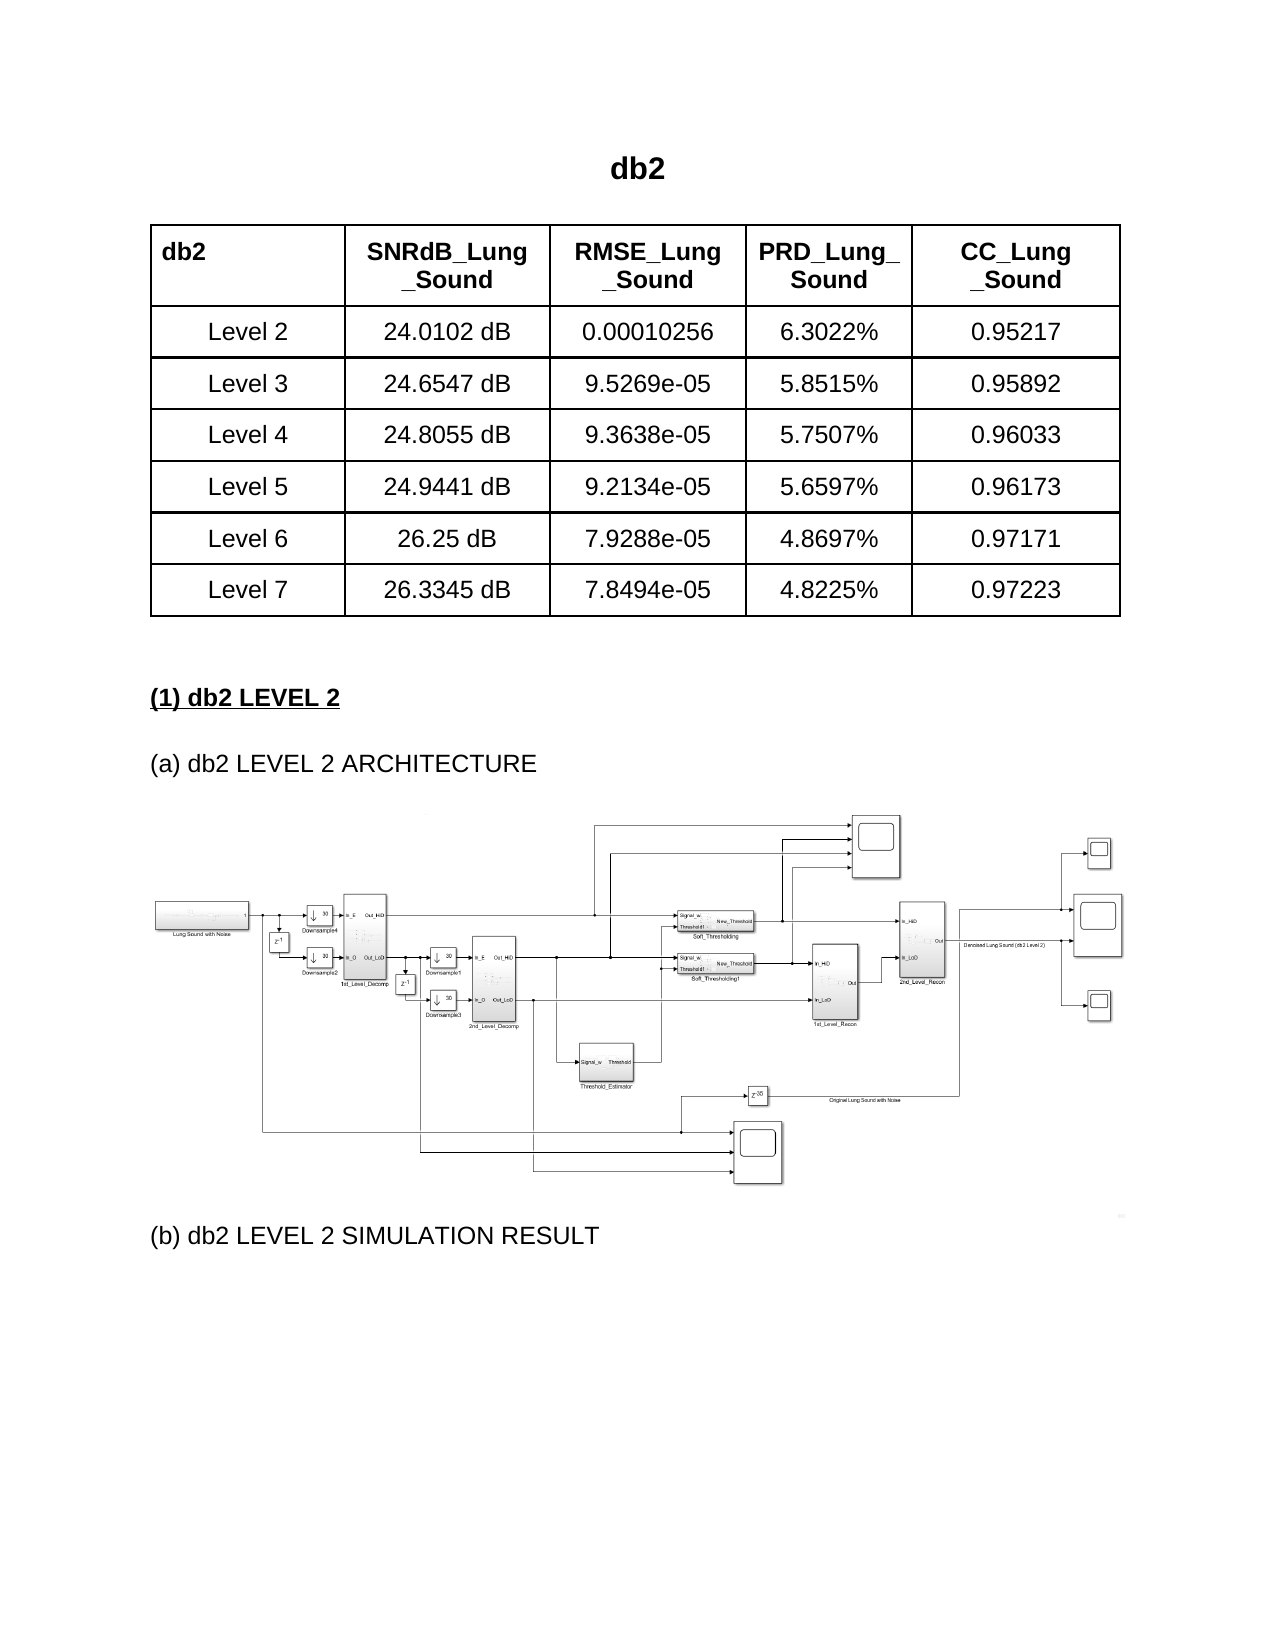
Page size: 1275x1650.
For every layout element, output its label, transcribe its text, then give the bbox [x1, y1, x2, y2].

table_cell 4.8225% [747, 565, 911, 615]
table_cell Level 3 [152, 359, 344, 408]
table_header SNRdB_Lung _Sound [346, 226, 549, 305]
table_cell 0.95892 [913, 359, 1119, 408]
table_cell Level 5 [152, 462, 344, 511]
table_cell 0.96173 [913, 462, 1119, 511]
table_cell 0.97171 [913, 514, 1119, 563]
table_cell 9.5269e-05 [551, 359, 745, 408]
table_cell 26.3345 dB [346, 565, 549, 615]
table_cell 7.9288e-05 [551, 514, 745, 563]
text db2 [150, 150, 1125, 186]
table_cell Level 4 [152, 410, 344, 460]
table_header db2 [152, 226, 344, 305]
table_cell 24.0102 dB [346, 307, 549, 356]
table_cell 0.00010256 [551, 307, 745, 356]
table_cell 6.3022% [747, 307, 911, 356]
table_cell 24.6547 dB [346, 359, 549, 408]
table_cell 24.9441 dB [346, 462, 549, 511]
table_cell 7.8494e-05 [551, 565, 745, 615]
text (1) db2 LEVEL 2 [150, 683, 1125, 712]
table_cell 0.95217 [913, 307, 1119, 356]
table_header RMSE_Lung _Sound [551, 226, 745, 305]
table_cell 4.8697% [747, 514, 911, 563]
table_cell 9.3638e-05 [551, 410, 745, 460]
table_header PRD_Lung_Sound [747, 226, 911, 305]
table_cell 5.8515% [747, 359, 911, 408]
picture [150, 781, 1125, 1218]
table_cell 0.96033 [913, 410, 1119, 460]
table_cell 5.7507% [747, 410, 911, 460]
text (a) db2 LEVEL 2 ARCHITECTURE [150, 749, 1125, 778]
table_cell Level 7 [152, 565, 344, 615]
table_cell Level 2 [152, 307, 344, 356]
table_cell 26.25 dB [346, 514, 549, 563]
table_cell 24.8055 dB [346, 410, 549, 460]
table_cell 5.6597% [747, 462, 911, 511]
text (b) db2 LEVEL 2 SIMULATION RESULT [150, 1221, 1125, 1250]
table_header CC_Lung _Sound [913, 226, 1119, 305]
table_cell 9.2134e-05 [551, 462, 745, 511]
table_cell 0.97223 [913, 565, 1119, 615]
table_cell Level 6 [152, 514, 344, 563]
